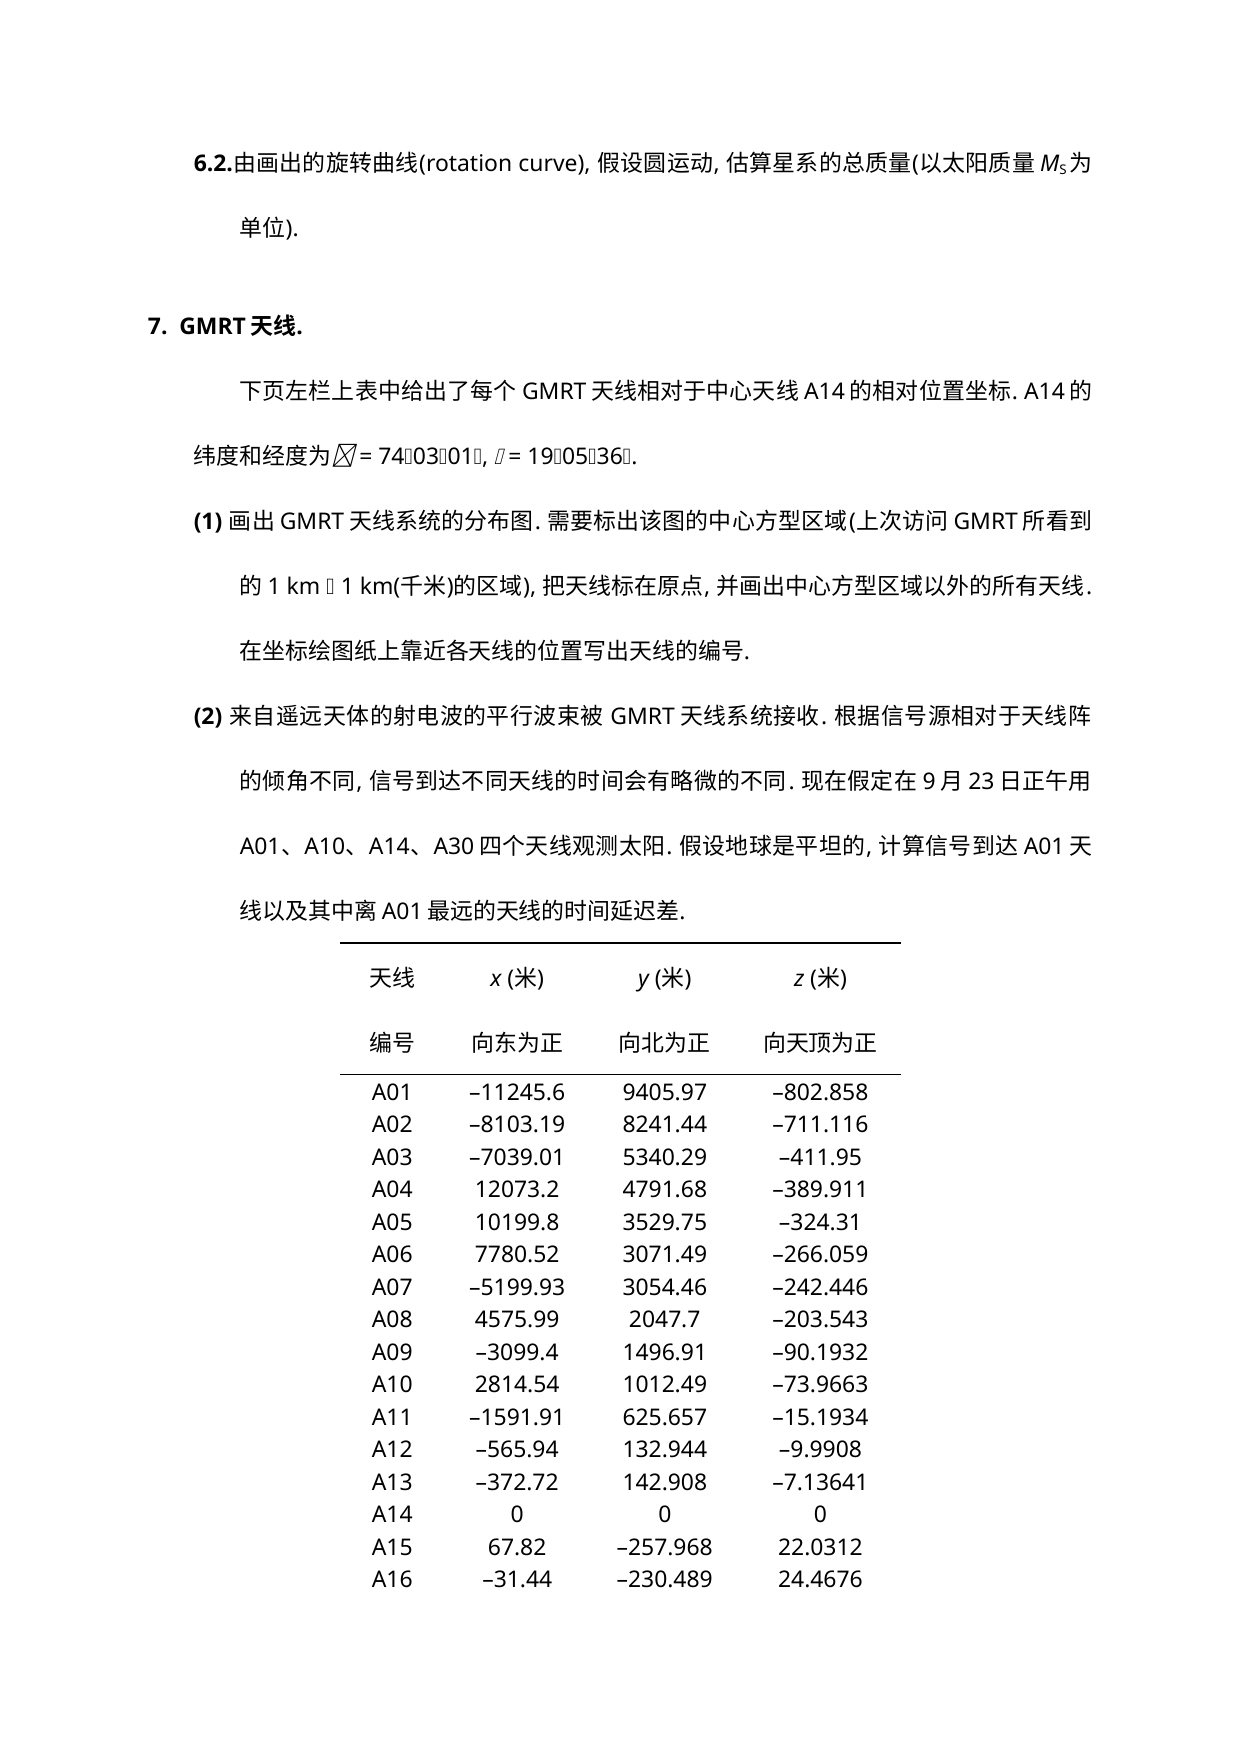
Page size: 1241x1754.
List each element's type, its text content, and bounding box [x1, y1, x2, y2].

table_header x (米) 向东为正 [444, 944, 590, 1074]
table_cell –11245.6 [444, 1075, 590, 1108]
table_cell A04 [340, 1173, 444, 1205]
table_cell 4791.68 [590, 1173, 739, 1205]
table_cell 1496.91 [590, 1335, 739, 1368]
table_cell –1591.91 [444, 1400, 590, 1433]
table_cell A07 [340, 1270, 444, 1303]
table_cell 0 [739, 1498, 901, 1530]
text (1) 画出GMRT天线系统的分布图. 需要标出该图的中心方型区域(上次访问GMRT所看到的1 km 1 km(千米)的区域), 把天线标在原点, 并画出中心方型区域以外的所有天线. 在坐标绘图纸上靠近各天线的位置写出天线的编号. [193, 487, 1092, 682]
table_cell –372.72 [444, 1465, 590, 1498]
table_cell 0 [444, 1498, 590, 1530]
table_cell A03 [340, 1140, 444, 1173]
table_cell –389.911 [739, 1173, 901, 1205]
table_cell 22.0312 [739, 1530, 901, 1563]
table_cell A15 [340, 1530, 444, 1563]
table_cell –565.94 [444, 1433, 590, 1465]
table_cell 3529.75 [590, 1205, 739, 1238]
table_cell A02 [340, 1108, 444, 1140]
table_cell 625.657 [590, 1400, 739, 1433]
table_cell A01 [340, 1075, 444, 1108]
table_cell 0 [590, 1498, 739, 1530]
table_cell A16 [340, 1563, 444, 1595]
table_cell 5340.29 [590, 1140, 739, 1173]
table_cell 12073.2 [444, 1173, 590, 1205]
table_cell 132.944 [590, 1433, 739, 1465]
table_cell A11 [340, 1400, 444, 1433]
table_cell –257.968 [590, 1530, 739, 1563]
table_cell 2047.7 [590, 1303, 739, 1335]
table_cell A14 [340, 1498, 444, 1530]
table_cell –266.059 [739, 1238, 901, 1270]
text (2) 来自遥远天体的射电波的平行波束被GMRT天线系统接收. 根据信号源相对于天线阵的倾角不同, 信号到达不同天线的时间会有略微的不同. 现在假定在9月23日正午用A01、A10、A14、A30四个天线观测太阳. 假设地球是平坦的, 计算信号到达A01天线以及其中离A01最远的天线的时间延迟差. [193, 682, 1092, 942]
table_cell –15.1934 [739, 1400, 901, 1433]
table_cell –411.95 [739, 1140, 901, 1173]
table_cell A09 [340, 1335, 444, 1368]
table_cell 3054.46 [590, 1270, 739, 1303]
table_cell –711.116 [739, 1108, 901, 1140]
table_cell –8103.19 [444, 1108, 590, 1140]
table_cell A08 [340, 1303, 444, 1335]
table_cell –90.1932 [739, 1335, 901, 1368]
table_cell –9.9908 [739, 1433, 901, 1465]
table_cell –3099.4 [444, 1335, 590, 1368]
table_cell 1012.49 [590, 1368, 739, 1400]
table_cell A13 [340, 1465, 444, 1498]
table_cell 3071.49 [590, 1238, 739, 1270]
table_cell –7.13641 [739, 1465, 901, 1498]
table_cell –5199.93 [444, 1270, 590, 1303]
table_cell 7780.52 [444, 1238, 590, 1270]
table_cell A05 [340, 1205, 444, 1238]
text 6.2.由画出的旋转曲线(rotation curve), 假设圆运动, 估算星系的总质量(以太阳质量MS为单位). [193, 129, 1092, 259]
table_cell 67.82 [444, 1530, 590, 1563]
table_cell –7039.01 [444, 1140, 590, 1173]
table_cell 10199.8 [444, 1205, 590, 1238]
table_cell 9405.97 [590, 1075, 739, 1108]
text 下页左栏上表中给出了每个GMRT天线相对于中心天线A14的相对位置坐标. A14的纬度和经度为 = 740301, = 190536. [193, 357, 1092, 487]
table_cell –242.446 [739, 1270, 901, 1303]
table_header z (米) 向天顶为正 [739, 944, 901, 1074]
table_cell 142.908 [590, 1465, 739, 1498]
table_cell 8241.44 [590, 1108, 739, 1140]
table_cell –203.543 [739, 1303, 901, 1335]
table_cell 2814.54 [444, 1368, 590, 1400]
table_cell A10 [340, 1368, 444, 1400]
table_header y (米) 向北为正 [590, 944, 739, 1074]
table_cell –73.9663 [739, 1368, 901, 1400]
table_cell A06 [340, 1238, 444, 1270]
table_cell A12 [340, 1433, 444, 1465]
table_cell –802.858 [739, 1075, 901, 1108]
table_header 天线 编号 [340, 944, 444, 1074]
table_cell 4575.99 [444, 1303, 590, 1335]
text 7. GMRT天线. [148, 292, 1092, 357]
table_cell –230.489 [590, 1563, 739, 1595]
table_cell –324.31 [739, 1205, 901, 1238]
table_cell 24.4676 [739, 1563, 901, 1595]
table_cell –31.44 [444, 1563, 590, 1595]
